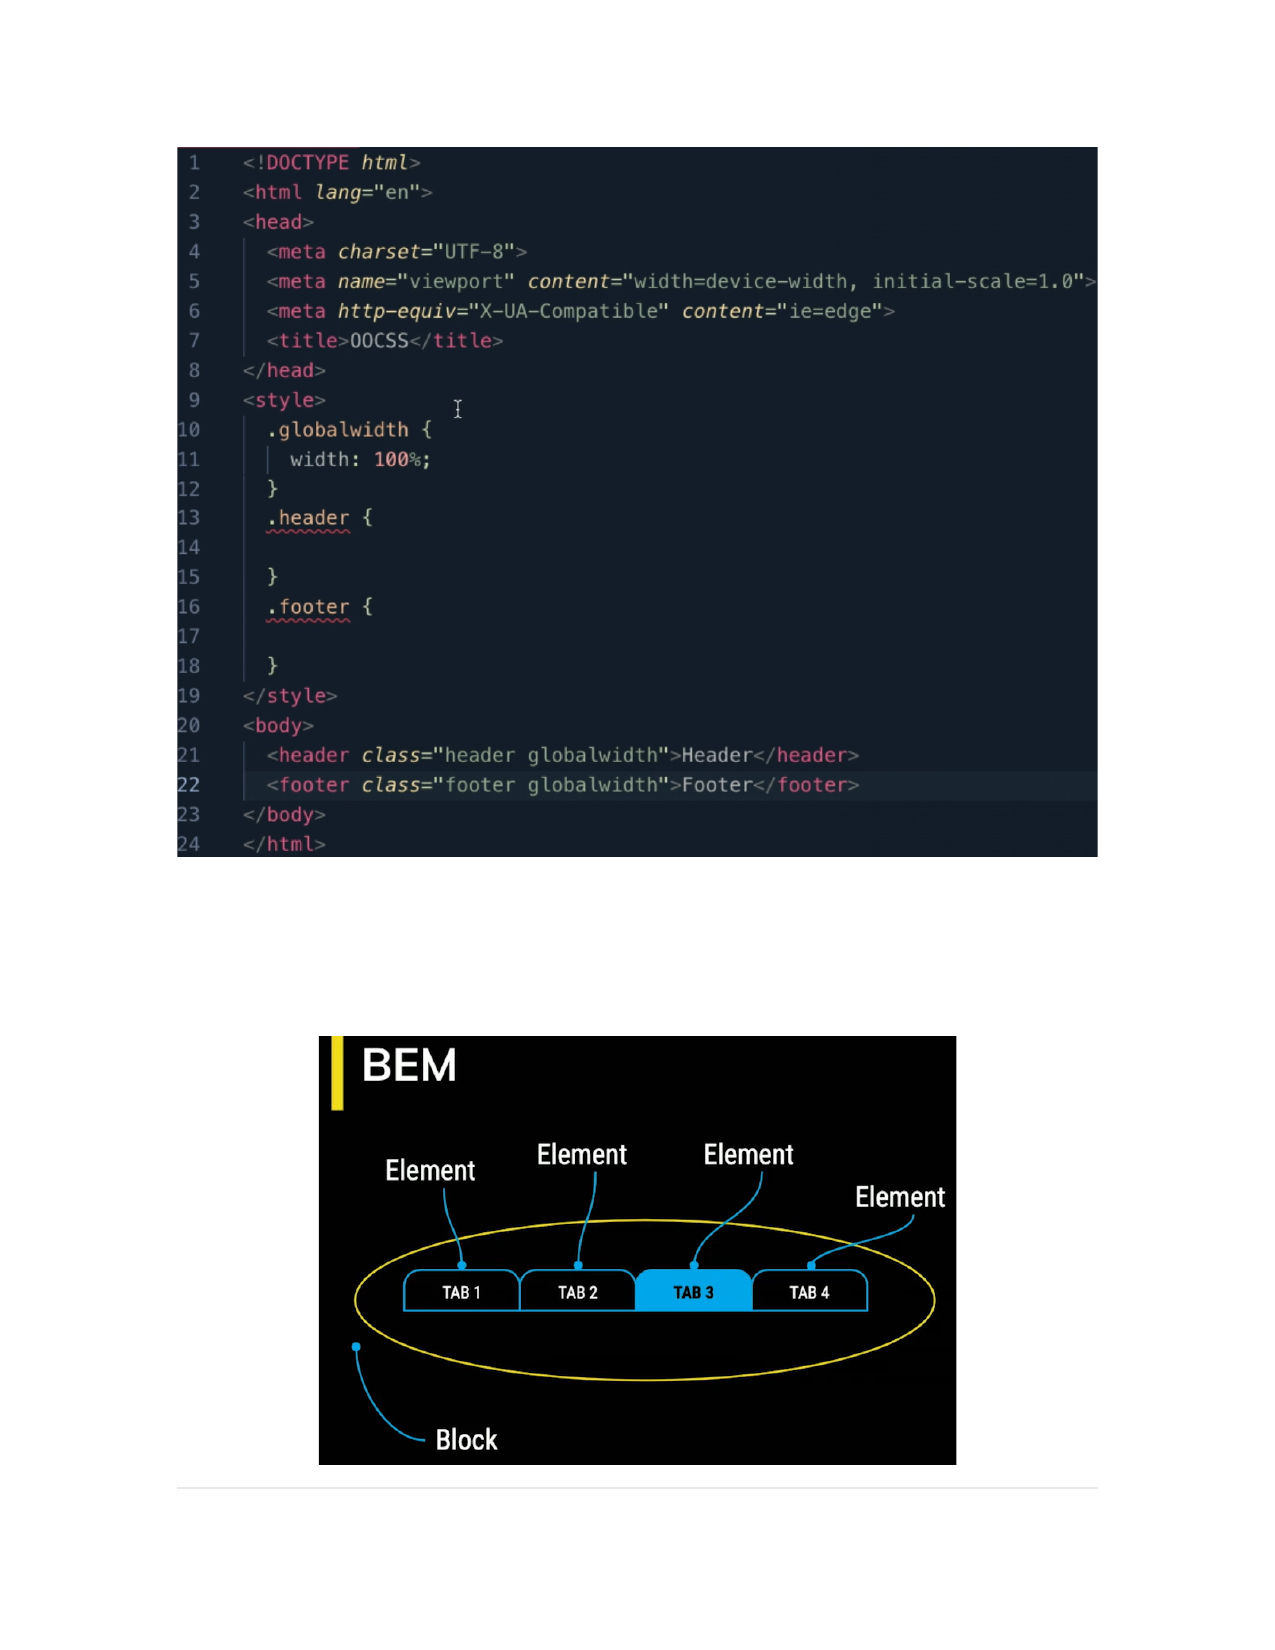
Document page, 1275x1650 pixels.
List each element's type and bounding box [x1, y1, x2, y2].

picture [318, 1036, 957, 1465]
picture [177, 147, 1098, 857]
